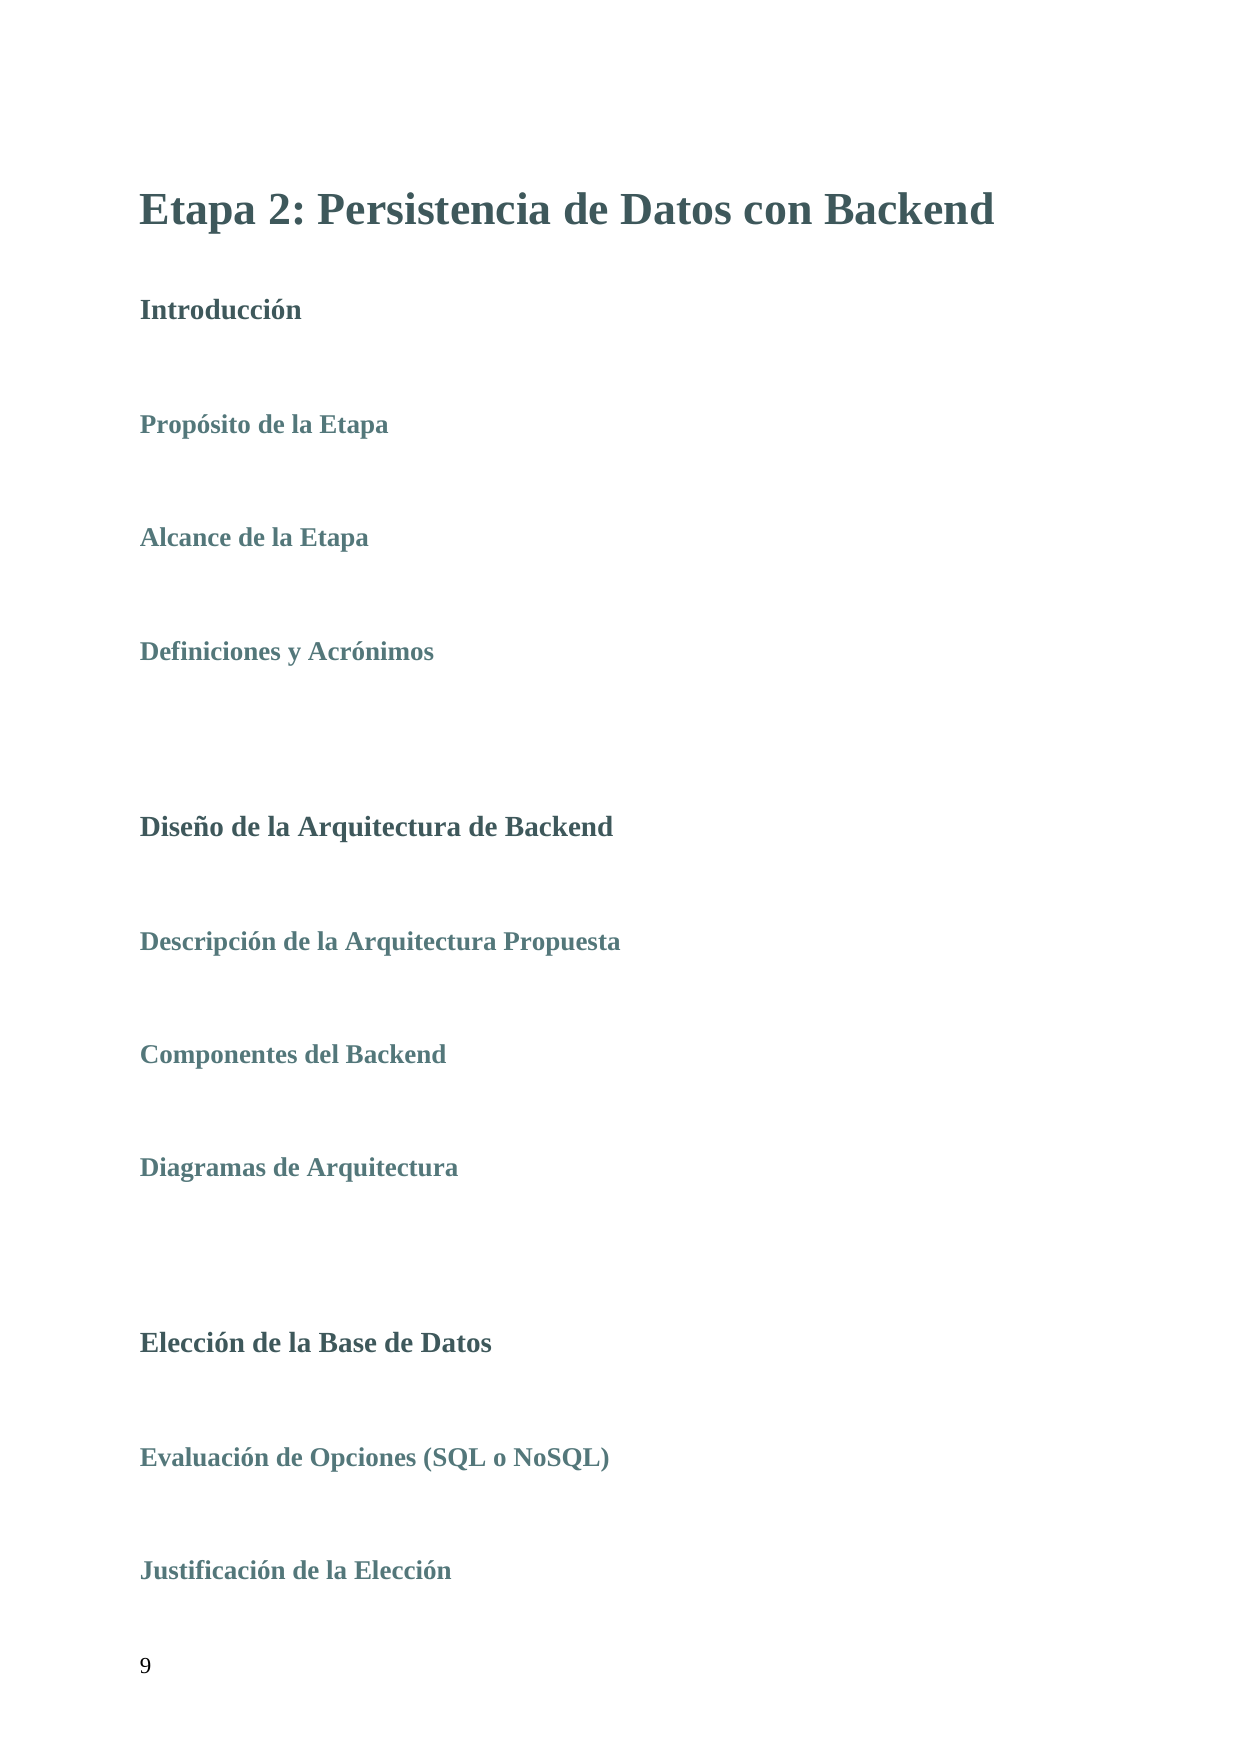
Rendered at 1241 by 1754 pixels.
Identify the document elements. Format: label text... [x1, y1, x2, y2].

subtitle Propósito de la Etapa [139, 408, 1101, 439]
subtitle Introducción [139, 292, 1101, 326]
subtitle Elección de la Base de Datos [139, 1325, 1101, 1359]
subtitle Definiciones y Acrónimos [139, 635, 1101, 666]
subtitle Diseño de la Arquitectura de Backend [139, 809, 1101, 842]
subtitle Alcance de la Etapa [139, 522, 1101, 553]
subtitle Evaluación de Opciones (SQL o NoSQL) [139, 1441, 1101, 1472]
subtitle Diagramas de Arquitectura [139, 1151, 1101, 1182]
subtitle Descripción de la Arquitectura Propuesta [139, 925, 1101, 956]
subtitle Justificación de la Elección [139, 1554, 1101, 1586]
subtitle Etapa 2: Persistencia de Datos con Backend [139, 182, 1101, 235]
subtitle Componentes del Backend [139, 1038, 1101, 1069]
